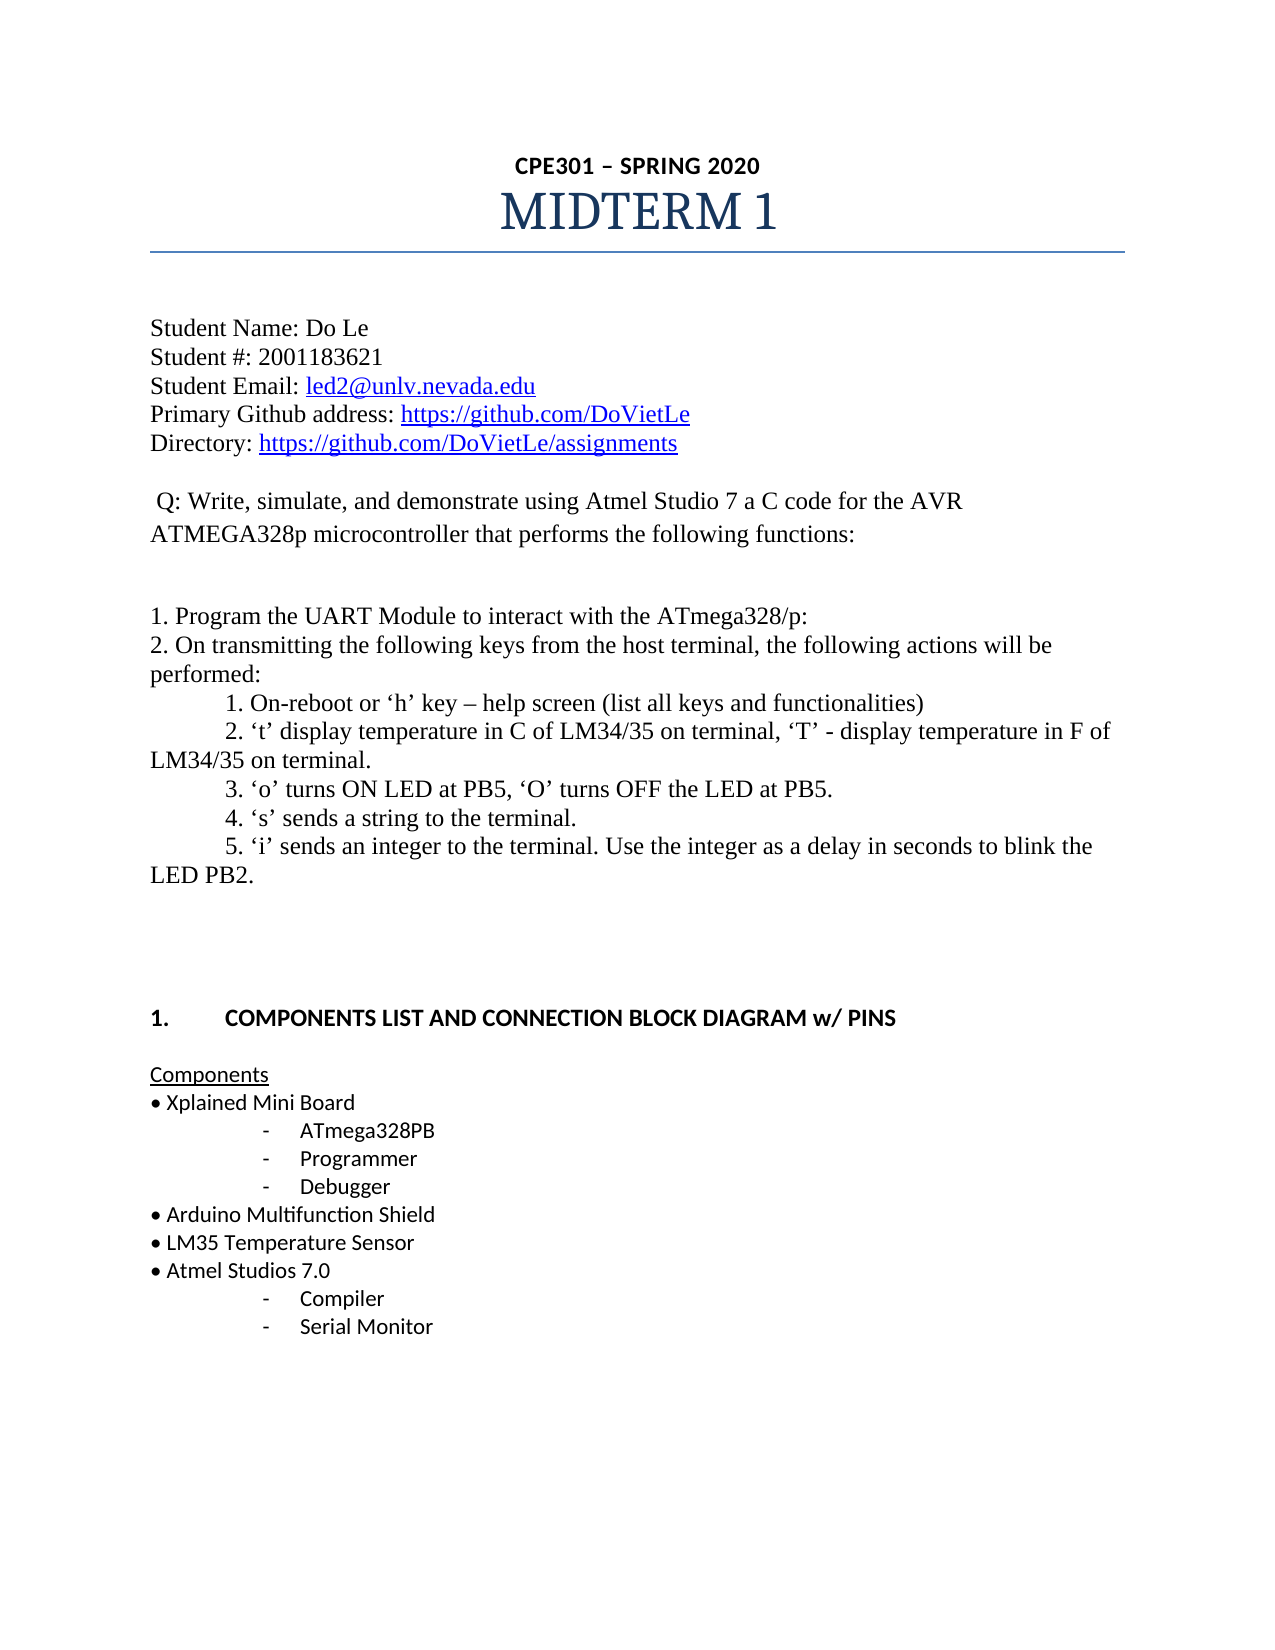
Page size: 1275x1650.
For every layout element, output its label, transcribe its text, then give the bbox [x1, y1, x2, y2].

text 3. ‘o’ turns ON LED at PB5, ‘O’ turns OFF the LED at PB5. [150, 774, 1125, 803]
text 1. Program the UART Module to interact with the ATmega328/p: [150, 601, 1125, 630]
text 1. On-reboot or ‘h’ key – help screen (list all keys and functionalities) [150, 688, 1125, 716]
text Directory: https://github.com/DoVietLe/assignments [150, 428, 1125, 457]
text Student Email: led2@unlv.nevada.edu [150, 371, 1125, 399]
text Primary Github address: https://github.com/DoVietLe [150, 399, 1125, 428]
title MIDTERM 1 [150, 181, 1125, 251]
text 4. ‘s’ sends a string to the terminal. [150, 803, 1125, 831]
text Student Name: Do Le [150, 313, 1125, 342]
list Programmer [262, 1144, 1125, 1172]
text 2. ‘t’ display temperature in C of LM34/35 on terminal, ‘T’ - display temperature in F of LM34/35 on terminal. [150, 716, 1125, 774]
list Debugger [262, 1172, 1125, 1200]
list Serial Monitor [262, 1312, 1125, 1340]
list COMPONENTS LIST AND CONNECTION BLOCK DIAGRAM w/ PINS [150, 1002, 1125, 1032]
list Compiler [262, 1284, 1125, 1312]
text 2. On transmitting the following keys from the host terminal, the following actions will be performed: [150, 630, 1125, 688]
text 5. ‘i’ sends an integer to the terminal. Use the integer as a delay in seconds to blink the LED PB2. [150, 831, 1125, 889]
list ATmega328PB [262, 1116, 1125, 1144]
text • Xplained Mini Board [150, 1088, 1125, 1116]
text Student #: 2001183621 [150, 342, 1125, 371]
text • Arduino Multifunction Shield [150, 1200, 1125, 1228]
text CPE301 – SPRING 2020 [150, 150, 1125, 181]
text • LM35 Temperature Sensor [150, 1228, 1125, 1256]
text Q: Write, simulate, and demonstrate using Atmel Studio 7 a C code for the AVR ATMEGA328p microcontroller that performs the following functions: [150, 486, 1125, 547]
text Components [150, 1060, 1125, 1088]
text • Atmel Studios 7.0 [150, 1256, 1125, 1284]
